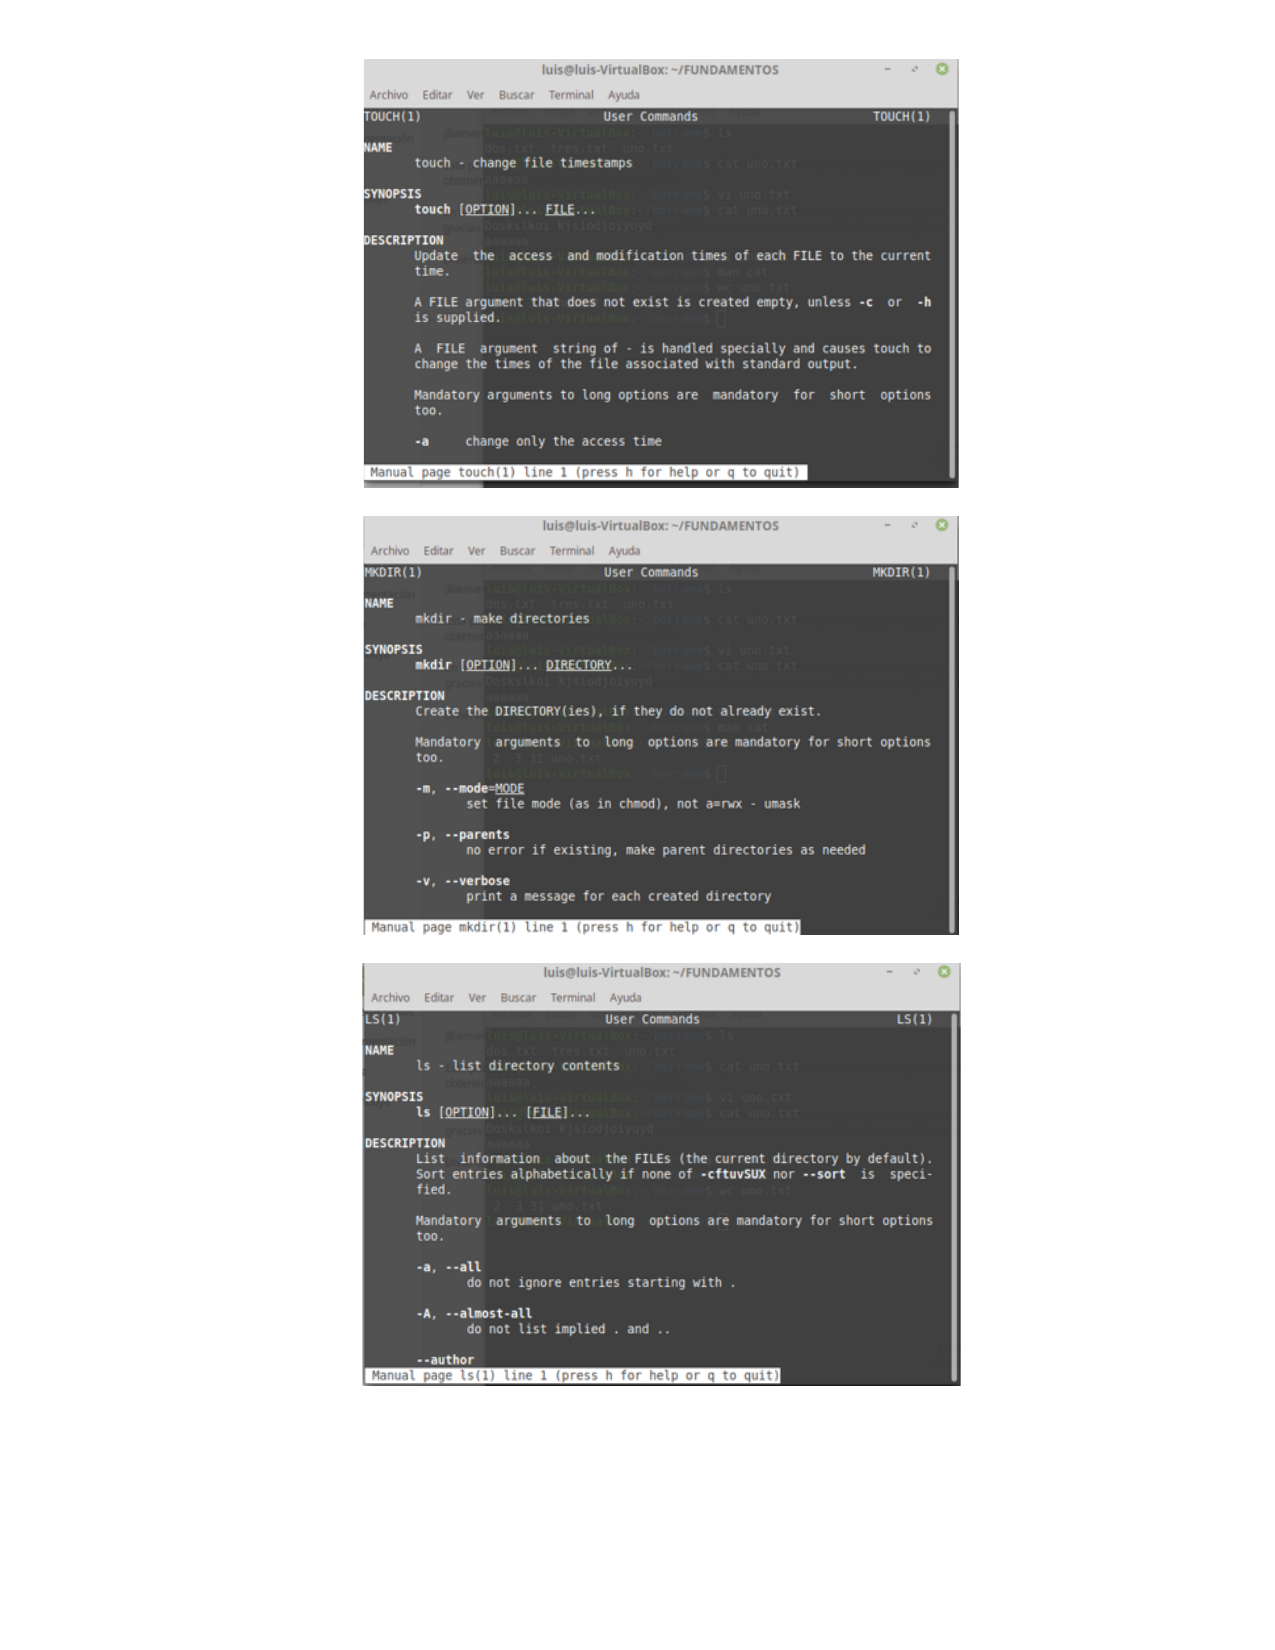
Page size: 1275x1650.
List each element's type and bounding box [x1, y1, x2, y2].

picture [362, 963, 961, 1386]
picture [363, 59, 959, 488]
picture [363, 516, 959, 935]
